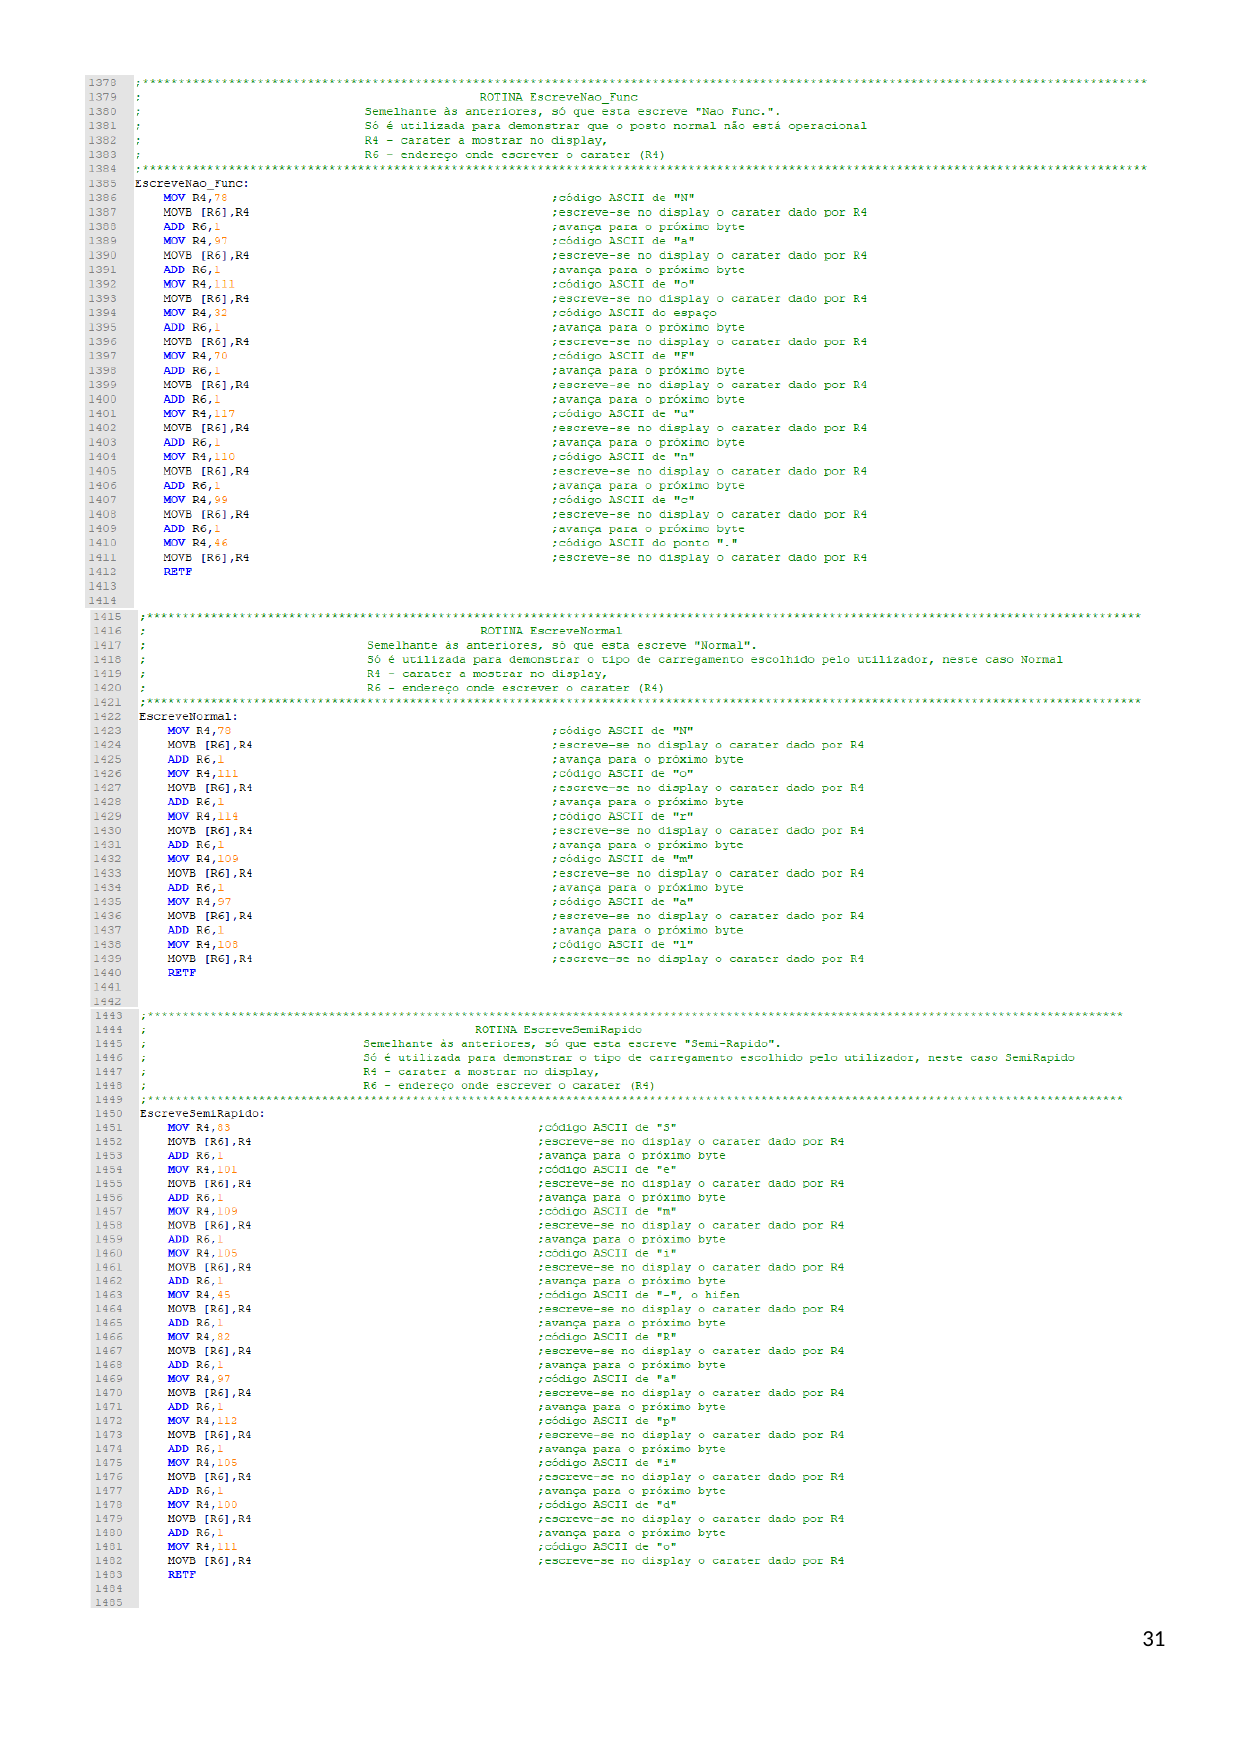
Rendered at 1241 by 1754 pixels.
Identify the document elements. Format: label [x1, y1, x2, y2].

picture [85, 75, 1156, 608]
picture [90, 610, 1150, 1007]
picture [90, 1009, 1150, 1608]
